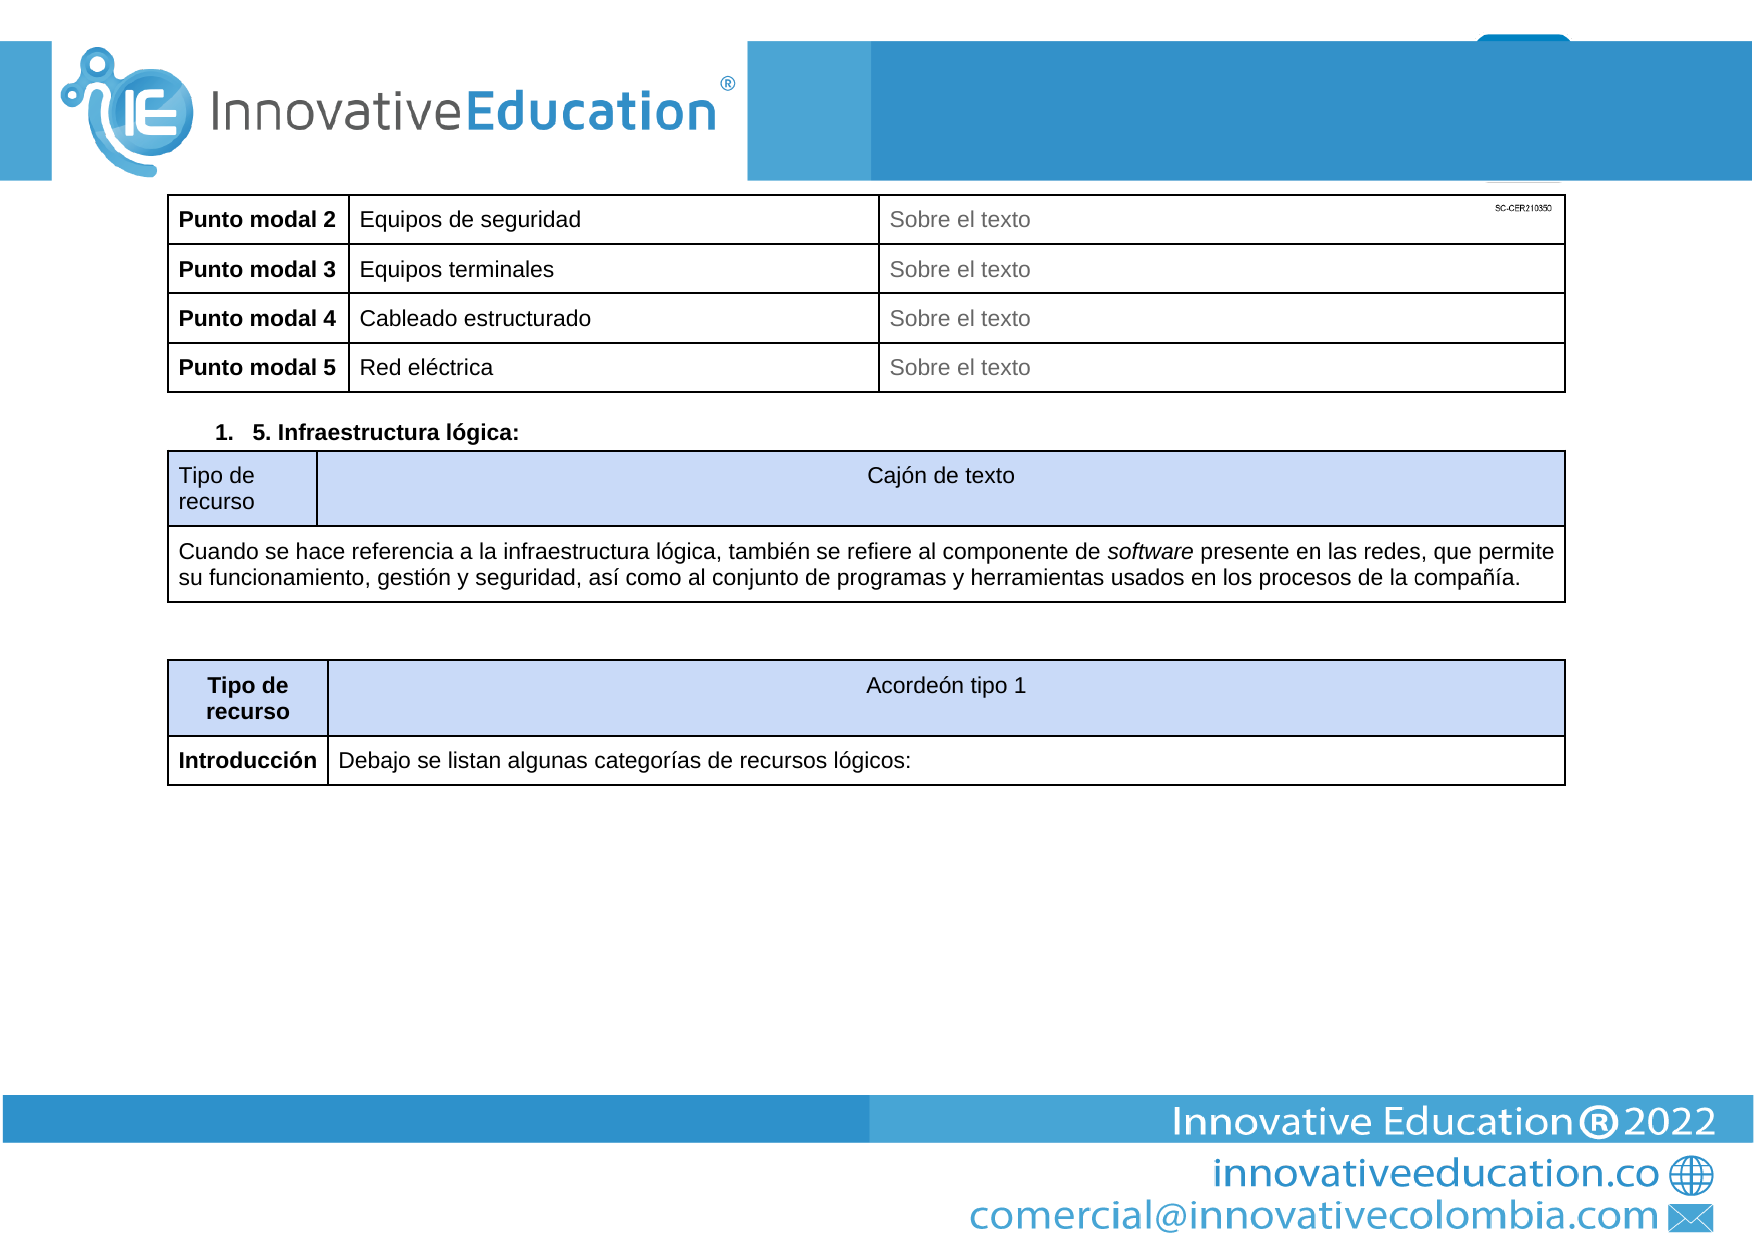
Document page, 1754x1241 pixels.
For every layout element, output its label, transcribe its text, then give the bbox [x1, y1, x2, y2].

table_cell Cuando se hace referencia a la infraestructura lógica, también se refiere al componente de software presente en las redes, que permite su funcionamiento, gestión y seguridad, así como al conjunto de programas y herramientas usados en los procesos de la compañía. [169, 527, 1564, 601]
table_header Acordeón tipo 1 [329, 661, 1564, 735]
list 5. Infraestructura lógica: [215, 419, 1577, 446]
table_header Tipo de recurso [169, 452, 316, 525]
table_cell Sobre el texto [880, 196, 1564, 243]
table_cell Equipos de seguridad [350, 196, 878, 243]
table_cell Punto modal 2 [169, 196, 348, 243]
table_cell Introducción [169, 737, 327, 784]
table_cell Punto modal 5 [169, 344, 348, 391]
table_cell Punto modal 4 [169, 294, 348, 342]
table_header Cajón de texto [318, 452, 1564, 525]
picture [2, 1093, 1754, 1239]
table_cell Sobre el texto [880, 344, 1564, 391]
table_cell Debajo se listan algunas categorías de recursos lógicos: [329, 737, 1564, 784]
picture [0, 28, 1752, 214]
table_cell Sobre el texto [880, 245, 1564, 292]
table_cell Punto modal 3 [169, 245, 348, 292]
table_cell Cableado estructurado [350, 294, 878, 342]
table_cell Equipos terminales [350, 245, 878, 292]
table_cell Red eléctrica [350, 344, 878, 391]
table_header Tipo de recurso [169, 661, 327, 735]
table_cell Sobre el texto [880, 294, 1564, 342]
